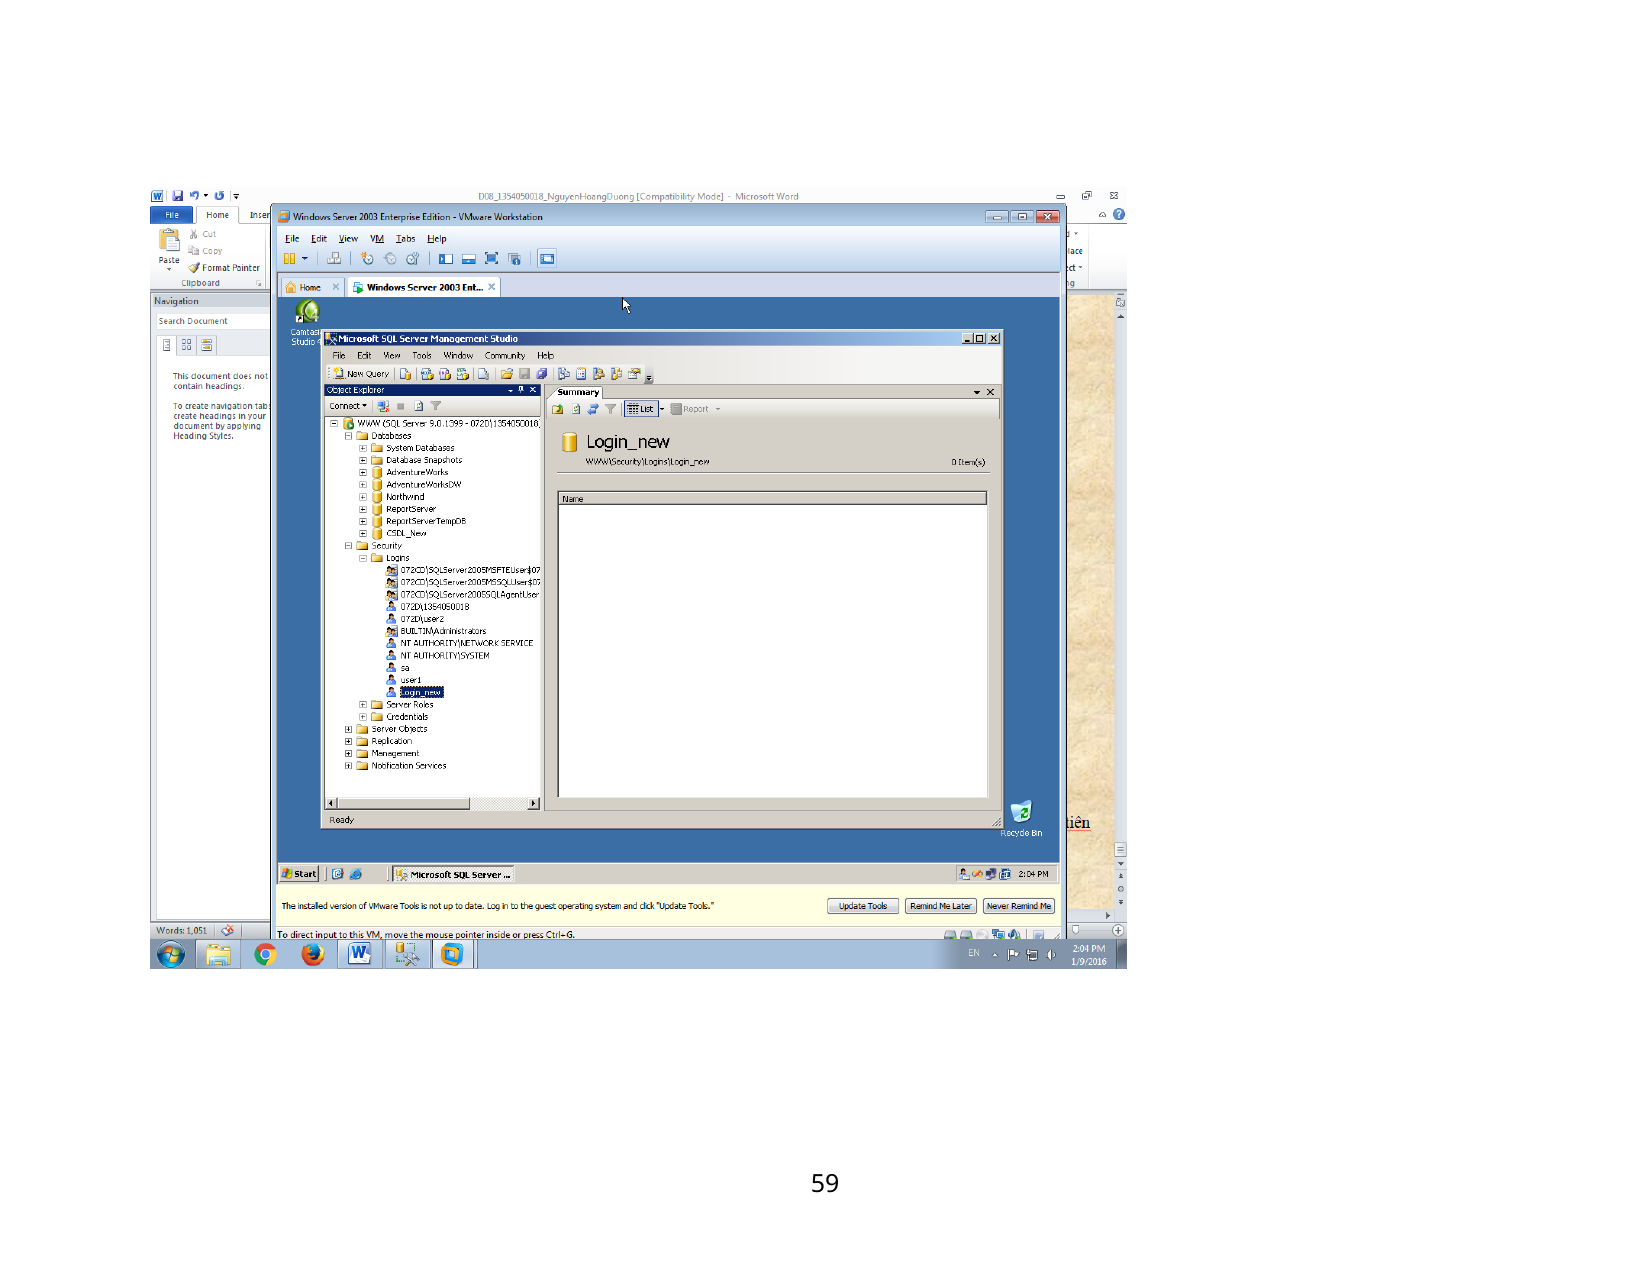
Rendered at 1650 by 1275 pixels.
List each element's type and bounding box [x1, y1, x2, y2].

picture [150, 187, 1127, 969]
